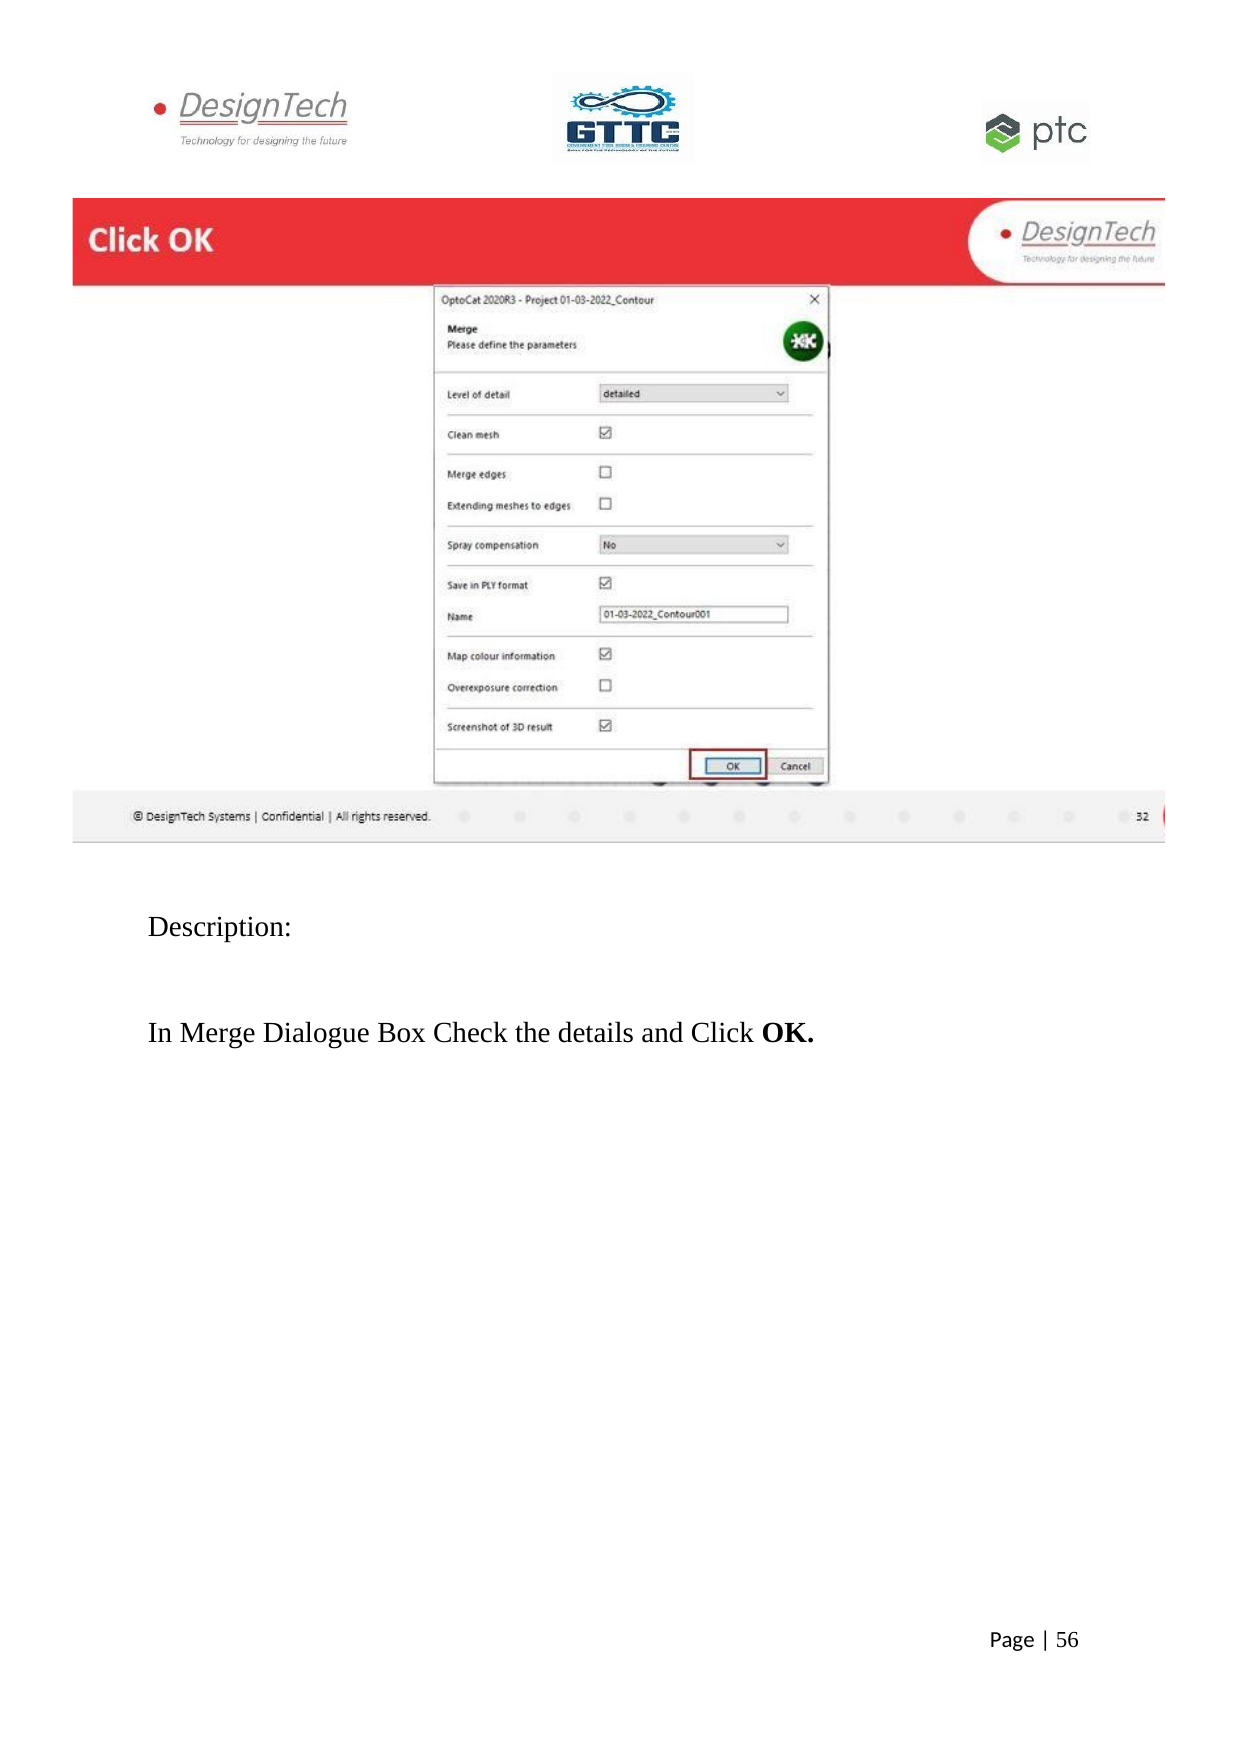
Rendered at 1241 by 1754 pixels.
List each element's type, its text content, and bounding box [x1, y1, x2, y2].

picture [147, 85, 352, 152]
picture [980, 101, 1090, 164]
text Description: [148, 909, 1240, 943]
picture [552, 73, 695, 163]
text In Merge Dialogue Box Check the details and Click OK. [148, 1015, 1240, 1048]
picture [72, 198, 1166, 843]
